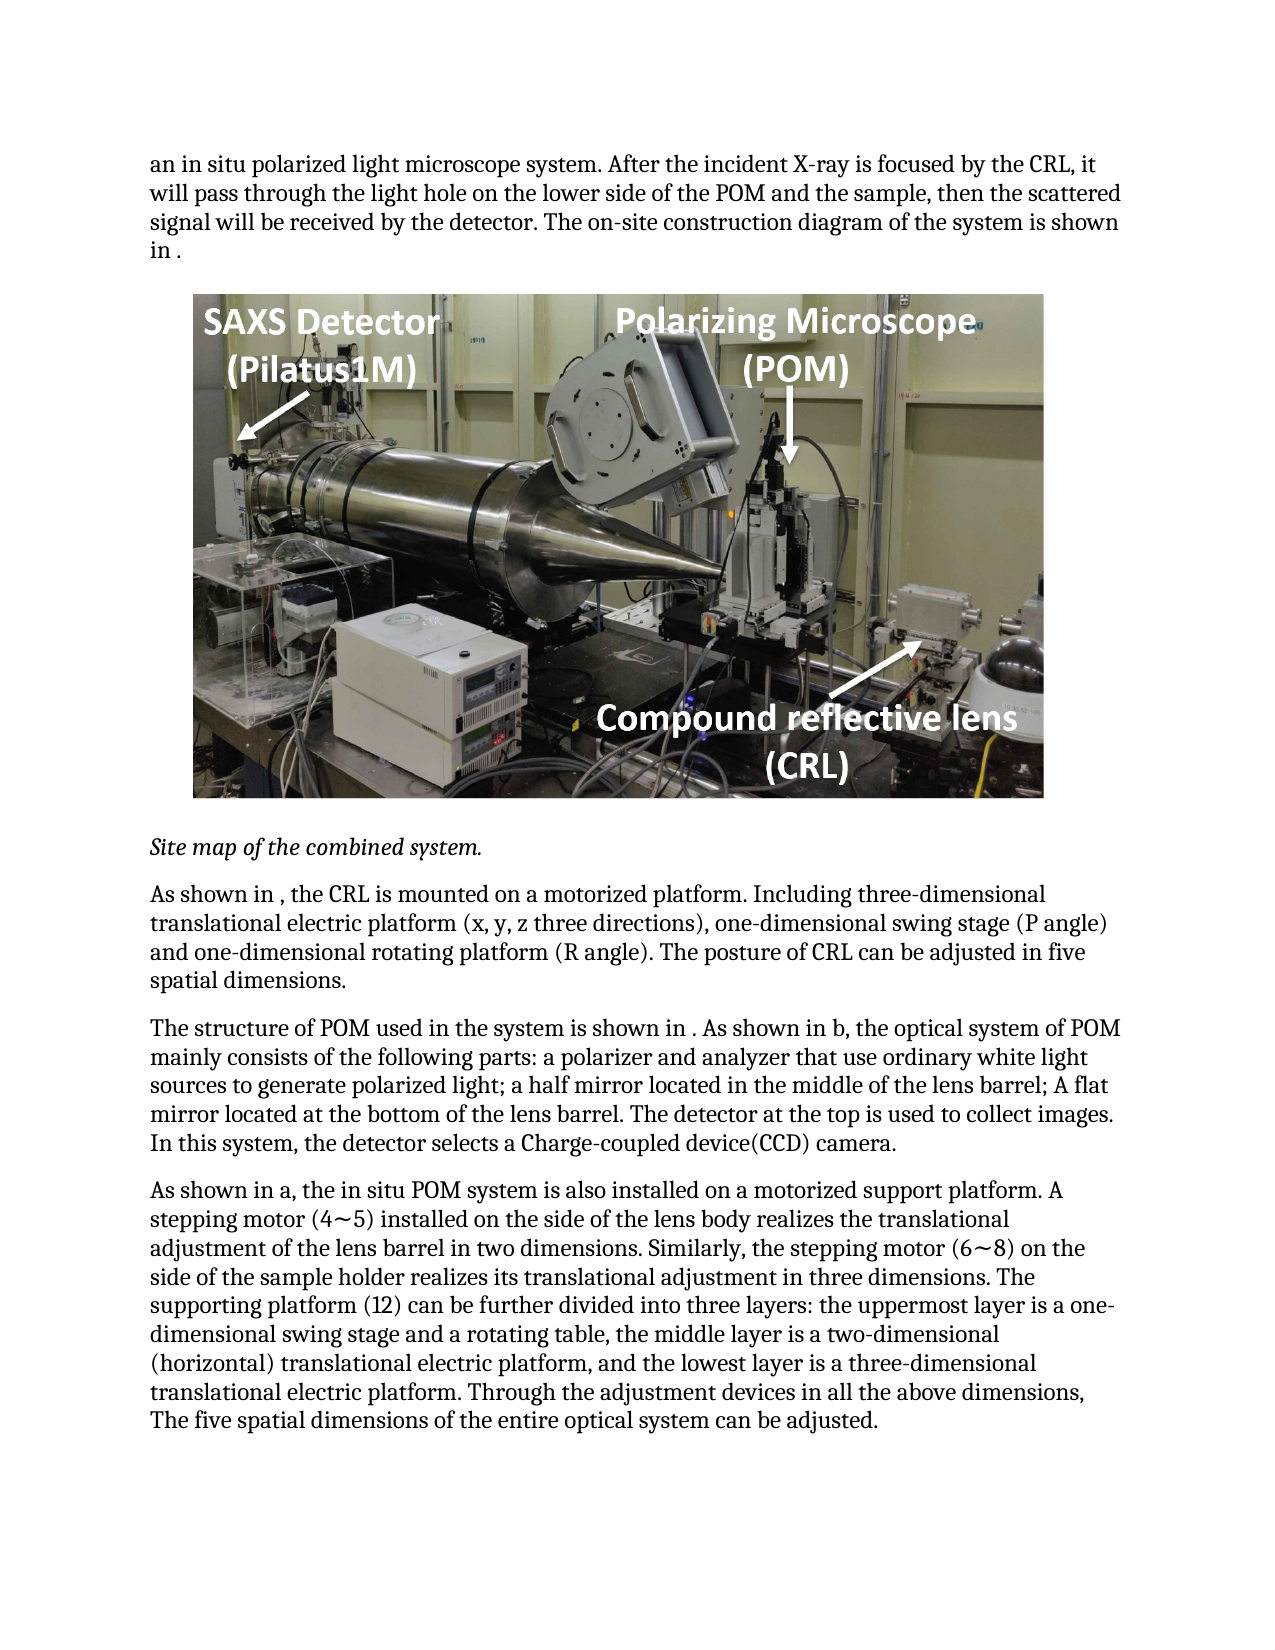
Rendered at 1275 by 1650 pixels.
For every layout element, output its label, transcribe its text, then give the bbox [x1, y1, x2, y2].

text As shown in a, the in situ POM system is also installed on a motorized support platform. A stepping motor (45) installed on the side of the lens body realizes the translational adjustment of the lens barrel in two dimensions. Similarly, the stepping motor (68) on the side of the sample holder realizes its translational adjustment in three dimensions. The supporting platform (12) can be further divided into three layers: the uppermost layer is a one-dimensional swing stage and a rotating table, the middle layer is a two-dimensional (horizontal) translational electric platform, and the lowest layer is a three-dimensional translational electric platform. Through the adjustment devices in all the above dimensions, The five spatial dimensions of the entire optical system can be adjusted. [150, 1176, 1125, 1435]
text Site map of the combined system. [150, 833, 1125, 861]
picture [168, 283, 1044, 812]
text The structure of POM used in the system is shown in . As shown in b, the optical system of POM mainly consists of the following parts: a polarizer and analyzer that use ordinary white light sources to generate polarized light; a half mirror located in the middle of the lens barrel; A flat mirror located at the bottom of the lens barrel. The detector at the top is used to collect images. In this system, the detector selects a Charge-coupled device(CCD) camera. [150, 1014, 1125, 1158]
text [150, 150, 1125, 265]
text As shown in , the CRL is mounted on a motorized platform. Including three-dimensional translational electric platform (x, y, z three directions), one-dimensional swing stage (P angle) and one-dimensional rotating platform (R angle). The posture of CRL can be adjusted in five spatial dimensions. [150, 880, 1125, 995]
